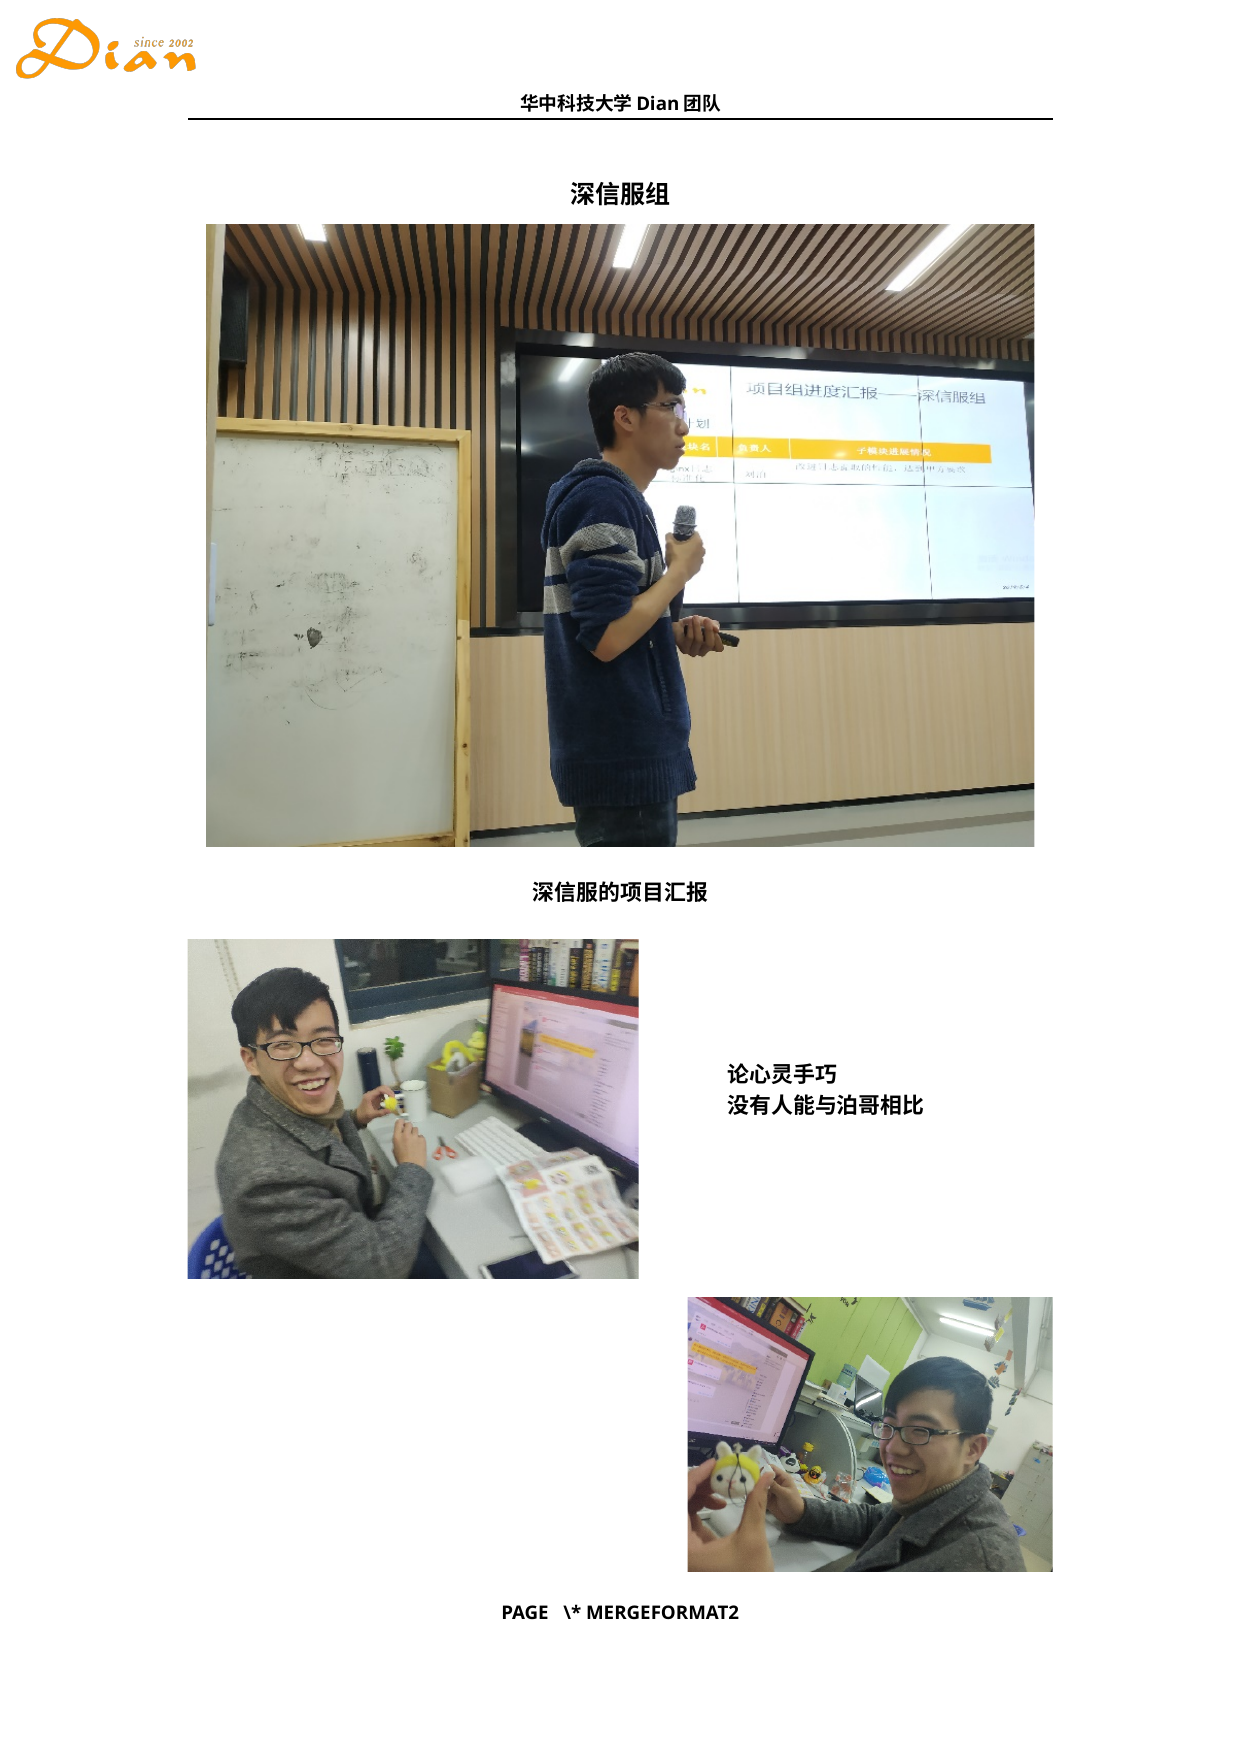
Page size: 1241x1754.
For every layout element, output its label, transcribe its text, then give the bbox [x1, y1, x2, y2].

text 深信服的项目汇报 [187, 875, 1053, 907]
picture [687, 1297, 1053, 1572]
text 深信服组 [187, 160, 1053, 225]
picture [206, 224, 1035, 847]
picture [4, 4, 207, 88]
picture [187, 939, 639, 1279]
